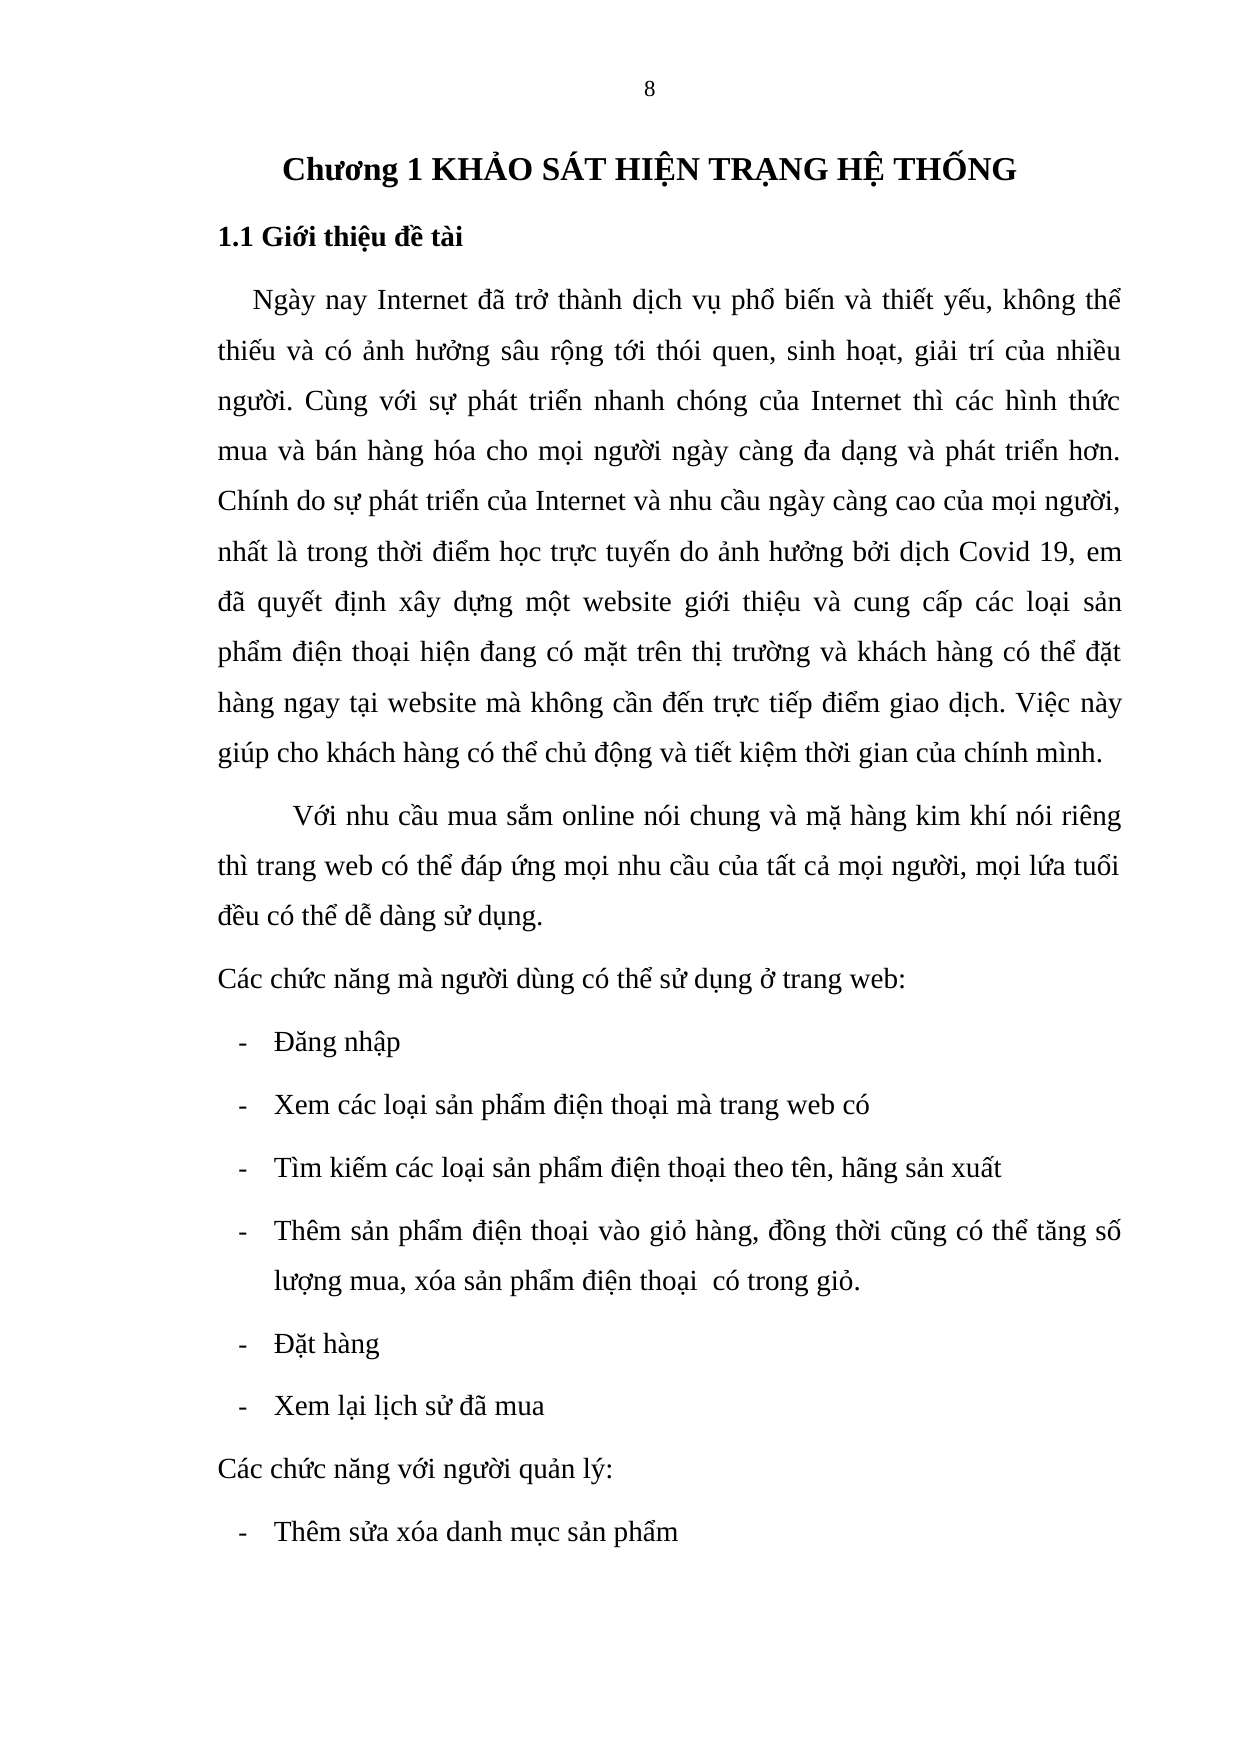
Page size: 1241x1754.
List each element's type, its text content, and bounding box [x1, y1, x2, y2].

text Các chức năng mà người dùng có thể sử dụng ở trang web: [217, 961, 1122, 995]
list Thêm sửa xóa danh mục sản phẩm [238, 1514, 1122, 1548]
list Thêm sản phẩm điện thoại vào giỏ hàng, đồng thời cũng có thể tăng số lượng mua, xóa sản phẩm điện thoại có trong giỏ. [238, 1213, 1122, 1296]
subtitle Giới thiệu đề tài [217, 219, 1122, 253]
list Tìm kiếm các loại sản phẩm điện thoại theo tên, hãng sản xuất [238, 1150, 1122, 1183]
text Với nhu cầu mua sắm online nói chung và mặ hàng kim khí nói riêng thì trang web có thể đáp ứng mọi nhu cầu của tất cả mọi người, mọi lứa tuổi đều có thể dễ dàng sử dụng. [217, 798, 1122, 932]
text Ngày nay Internet đã trở thành dịch vụ phổ biến và thiết yếu, không thể thiếu và có ảnh hưởng sâu rộng tới thói quen, sinh hoạt, giải trí của nhiều người. Cùng với sự phát triển nhanh chóng của Internet thì các hình thức mua và bán hàng hóa cho mọi người ngày càng đa dạng và phát triển hơn. Chính do sự phát triển của Internet và nhu cầu ngày càng cao của mọi người, nhất là trong thời điểm học trực tuyến do ảnh hưởng bởi dịch Covid 19, em đã quyết định xây dựng một website giới thiệu và cung cấp các loại sản phẩm điện thoại hiện đang có mặt trên thị trường và khách hàng có thể đặt hàng ngay tại website mà không cần đến trực tiếp điểm giao dịch. Việc này giúp cho khách hàng có thể chủ động và tiết kiệm thời gian của chính mình. [217, 282, 1122, 769]
list Xem lại lịch sử đã mua [238, 1388, 1122, 1422]
list Đăng nhập [238, 1024, 1122, 1058]
text Các chức năng với người quản lý: [217, 1451, 1122, 1485]
subtitle Chương 1 KHẢO SÁT HIỆN TRẠNG HỆ THỐNG [177, 149, 1122, 188]
list Đặt hàng [238, 1326, 1122, 1359]
list Xem các loại sản phẩm điện thoại mà trang web có [238, 1087, 1122, 1121]
